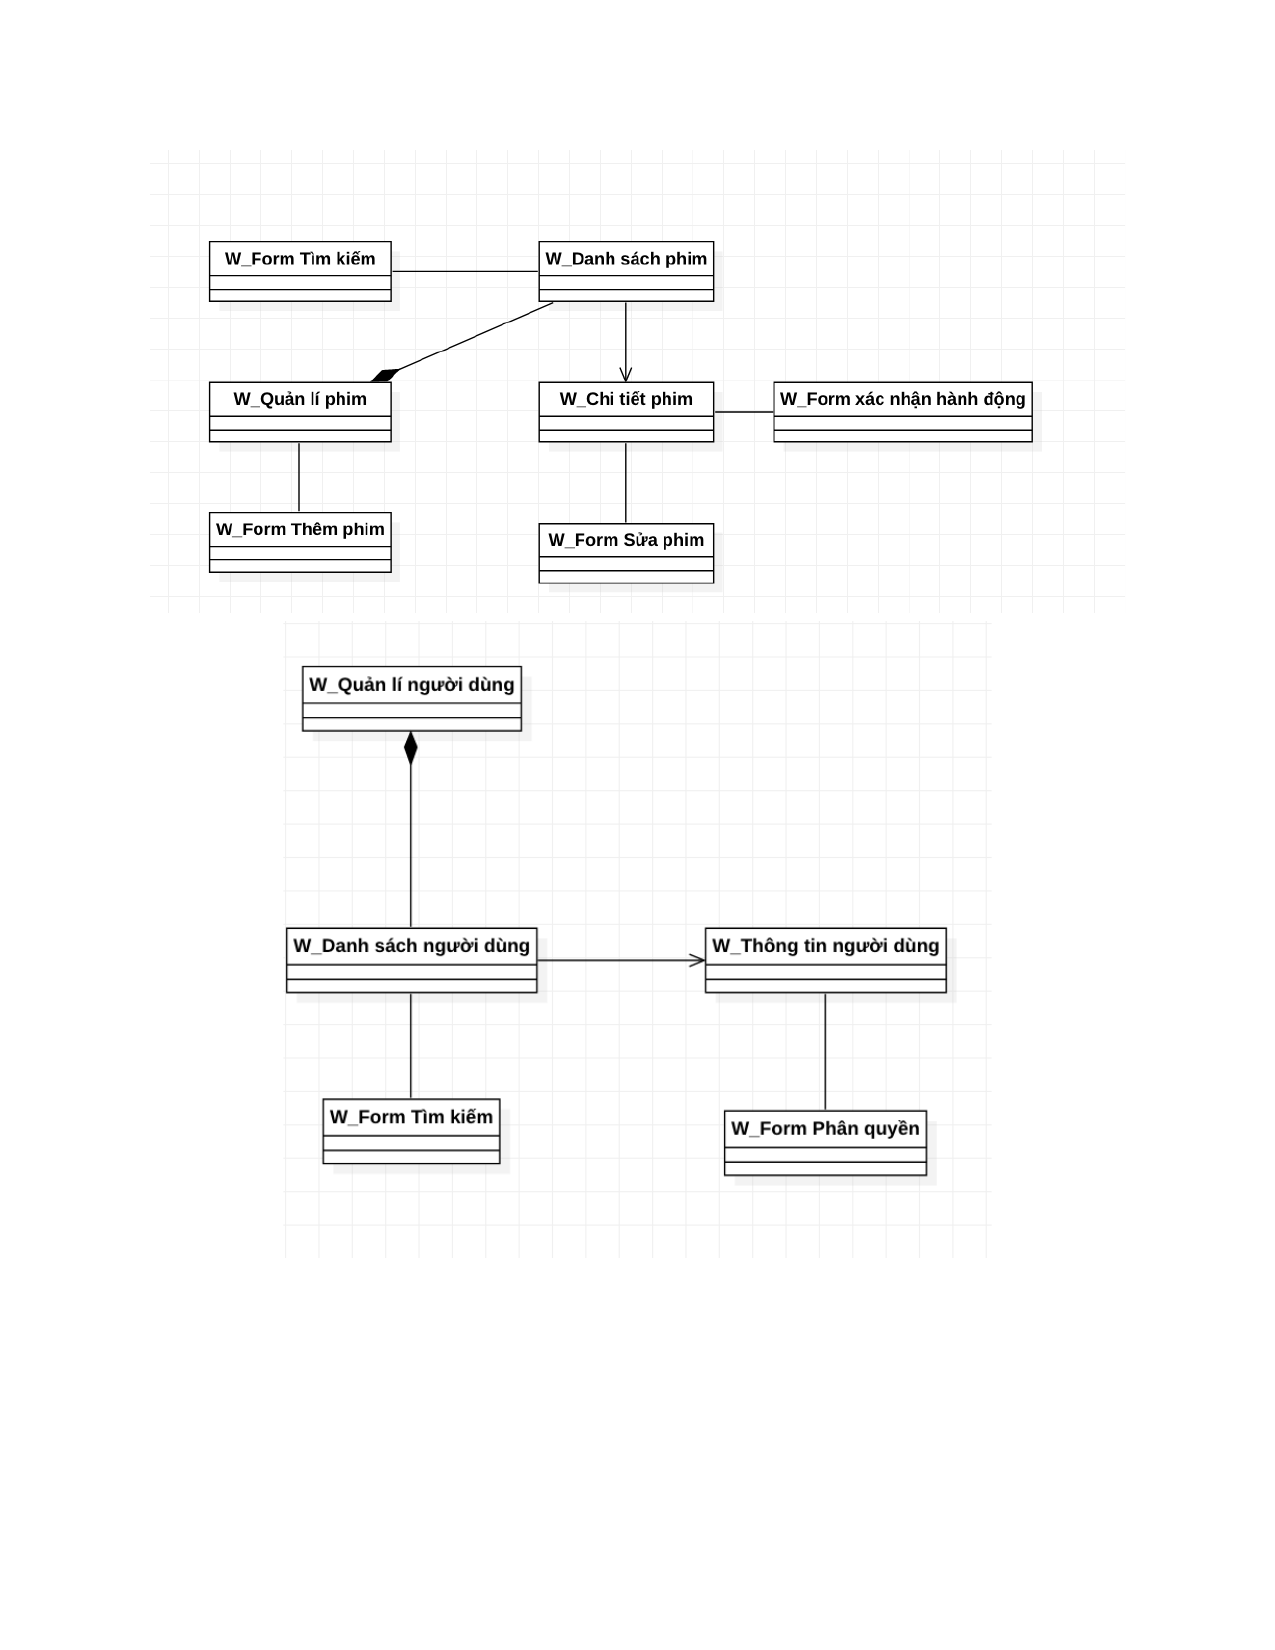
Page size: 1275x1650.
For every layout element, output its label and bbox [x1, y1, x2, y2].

picture [150, 150, 1125, 613]
picture [283, 621, 992, 1258]
